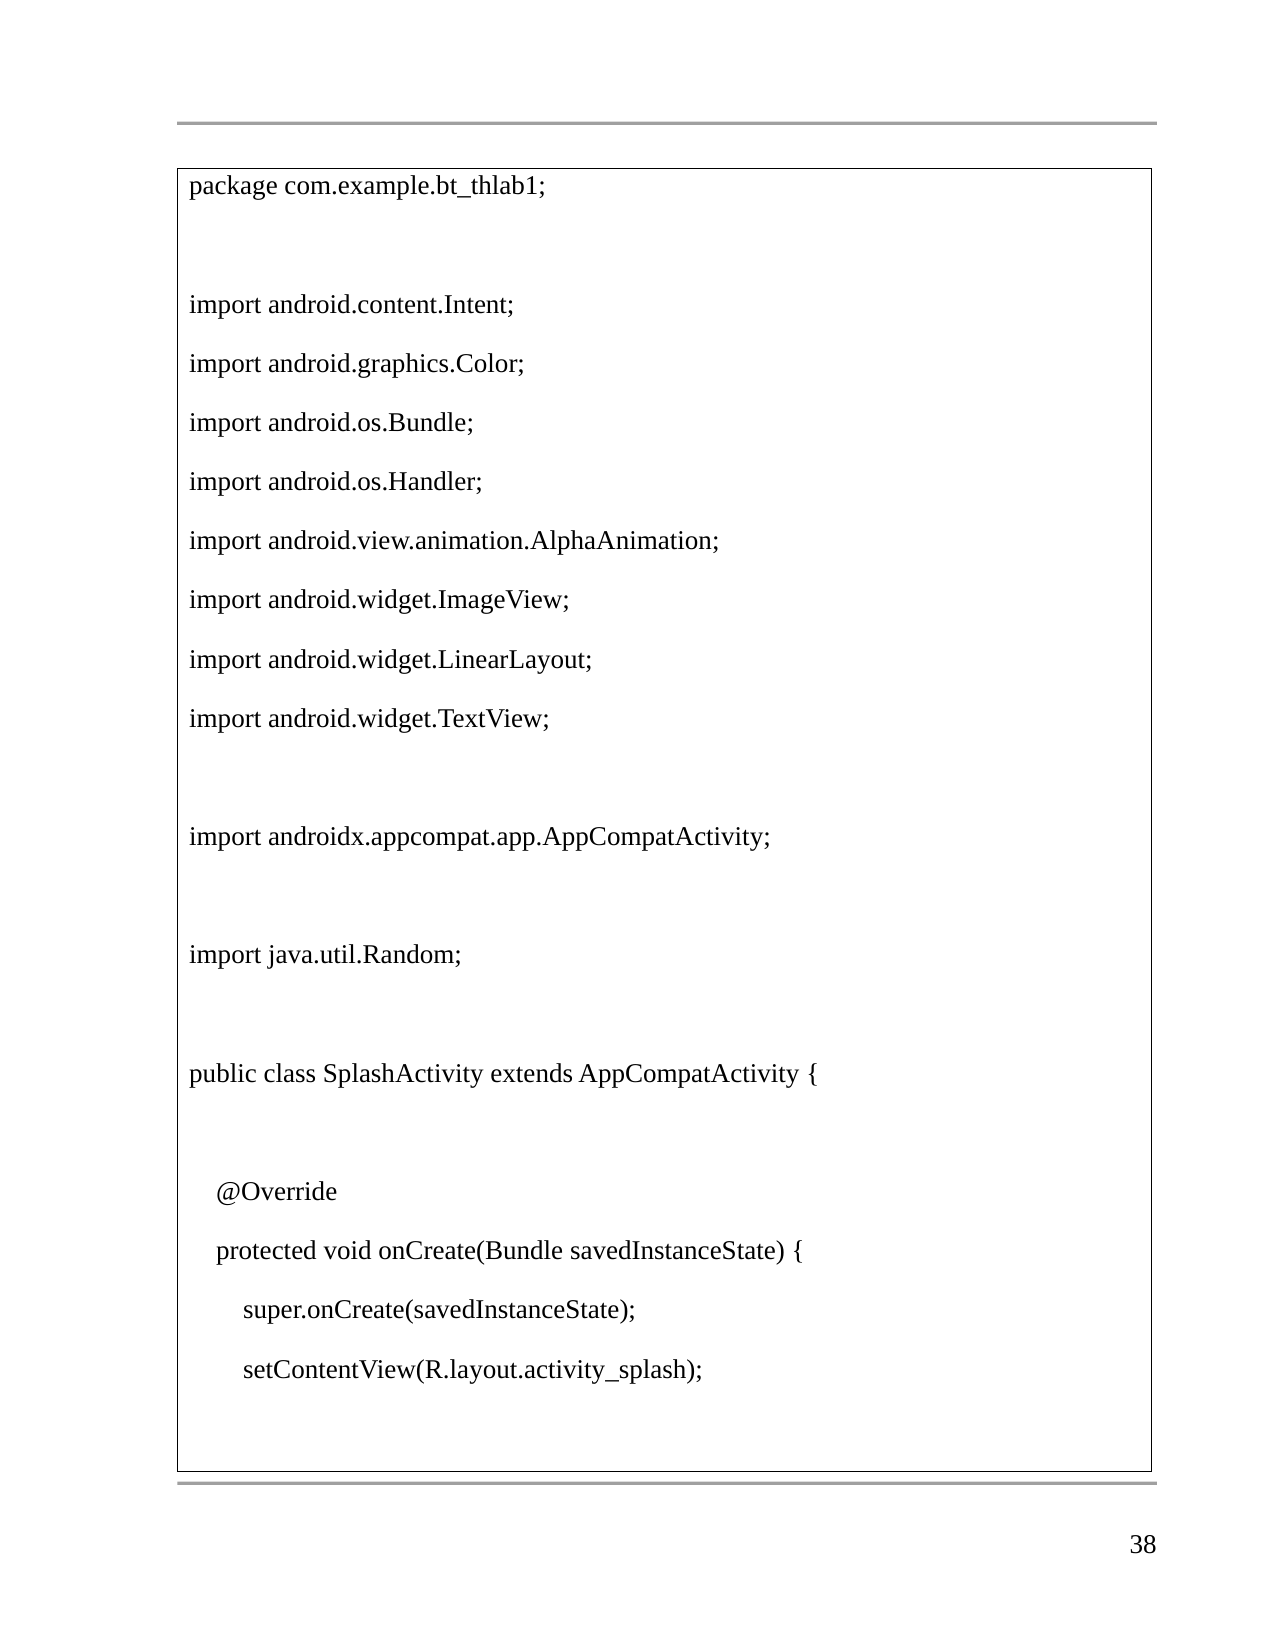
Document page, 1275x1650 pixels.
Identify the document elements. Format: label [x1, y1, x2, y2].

table_header [178, 169, 1151, 1471]
